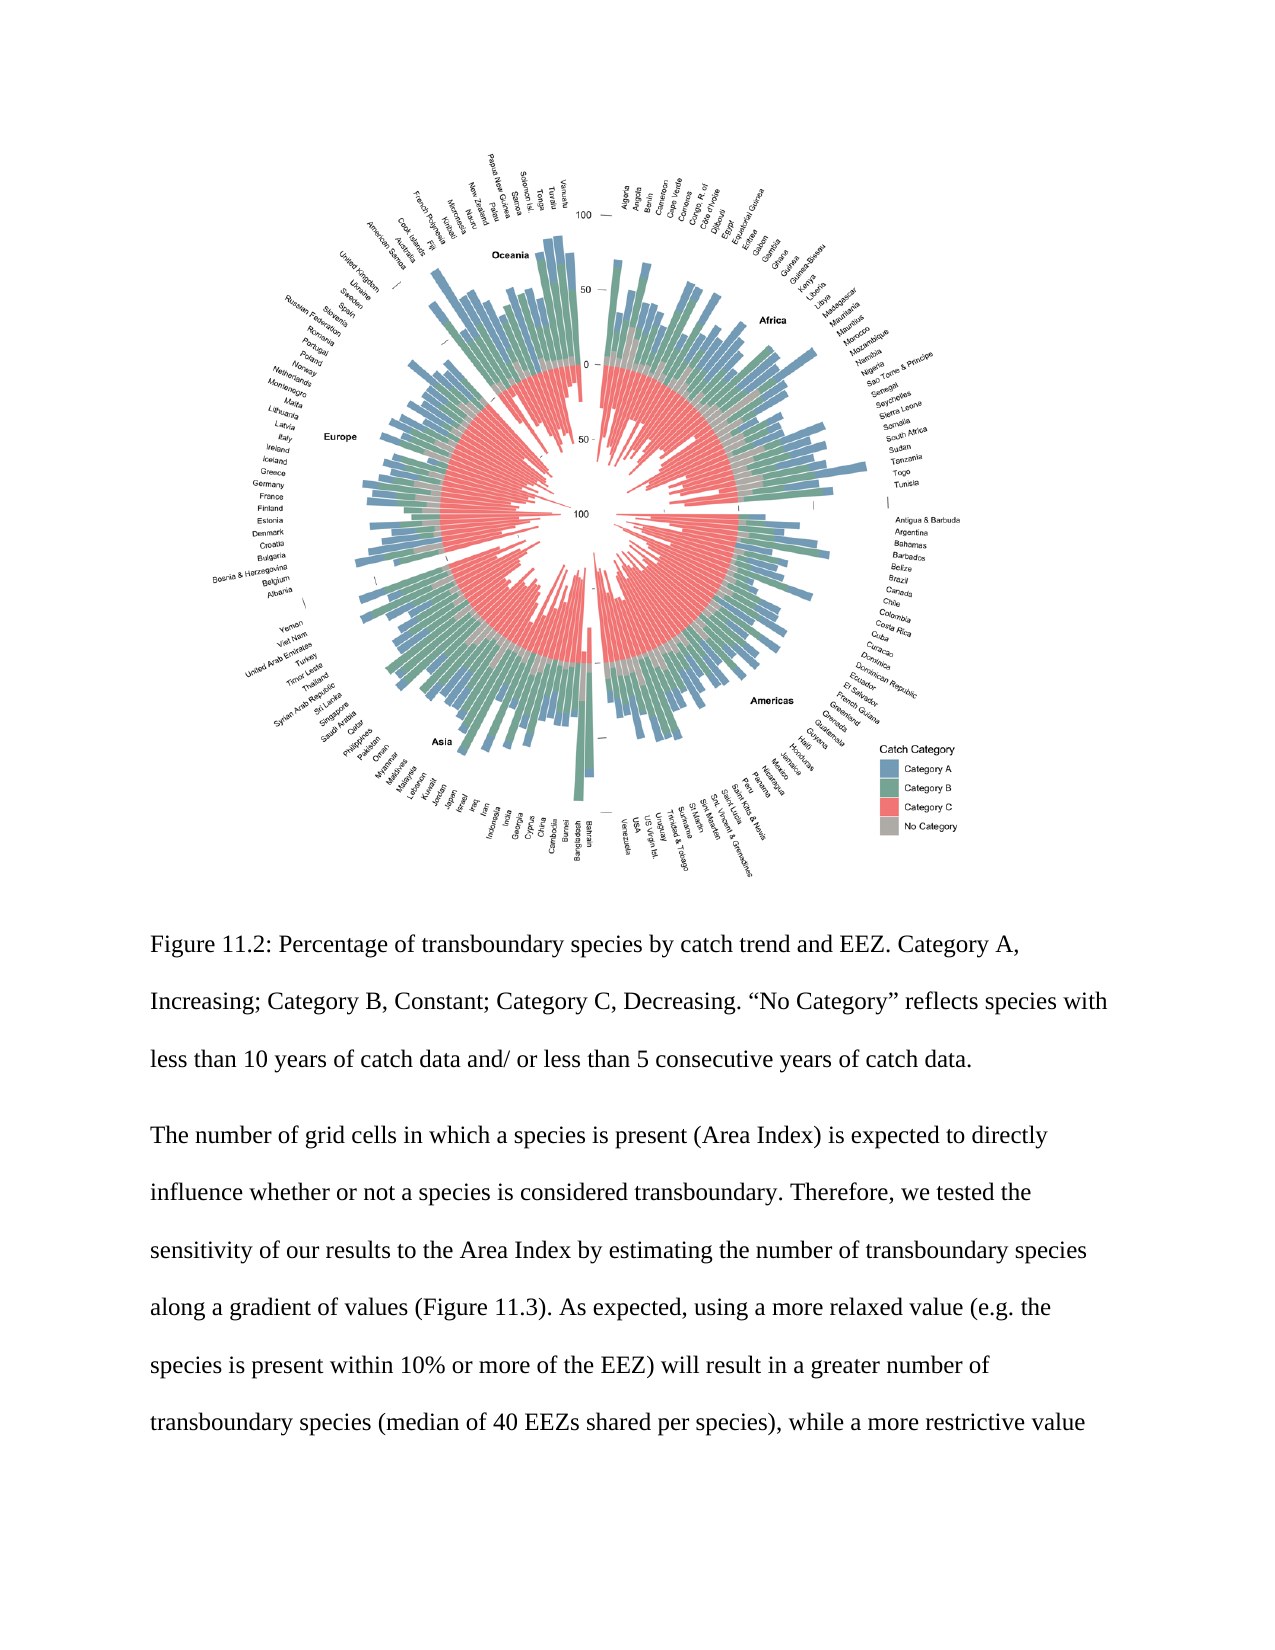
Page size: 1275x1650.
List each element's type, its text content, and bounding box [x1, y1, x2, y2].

text Figure 11.2: Percentage of transboundary species by catch trend and EEZ. Category A, Increasing; Category B, Constant; Category C, Decreasing. “No Category” reflects species with less than 10 years of catch data and/ or less than 5 consecutive years of catch data. [150, 929, 1125, 1072]
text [150, 1120, 1125, 1436]
picture [150, 150, 1025, 880]
